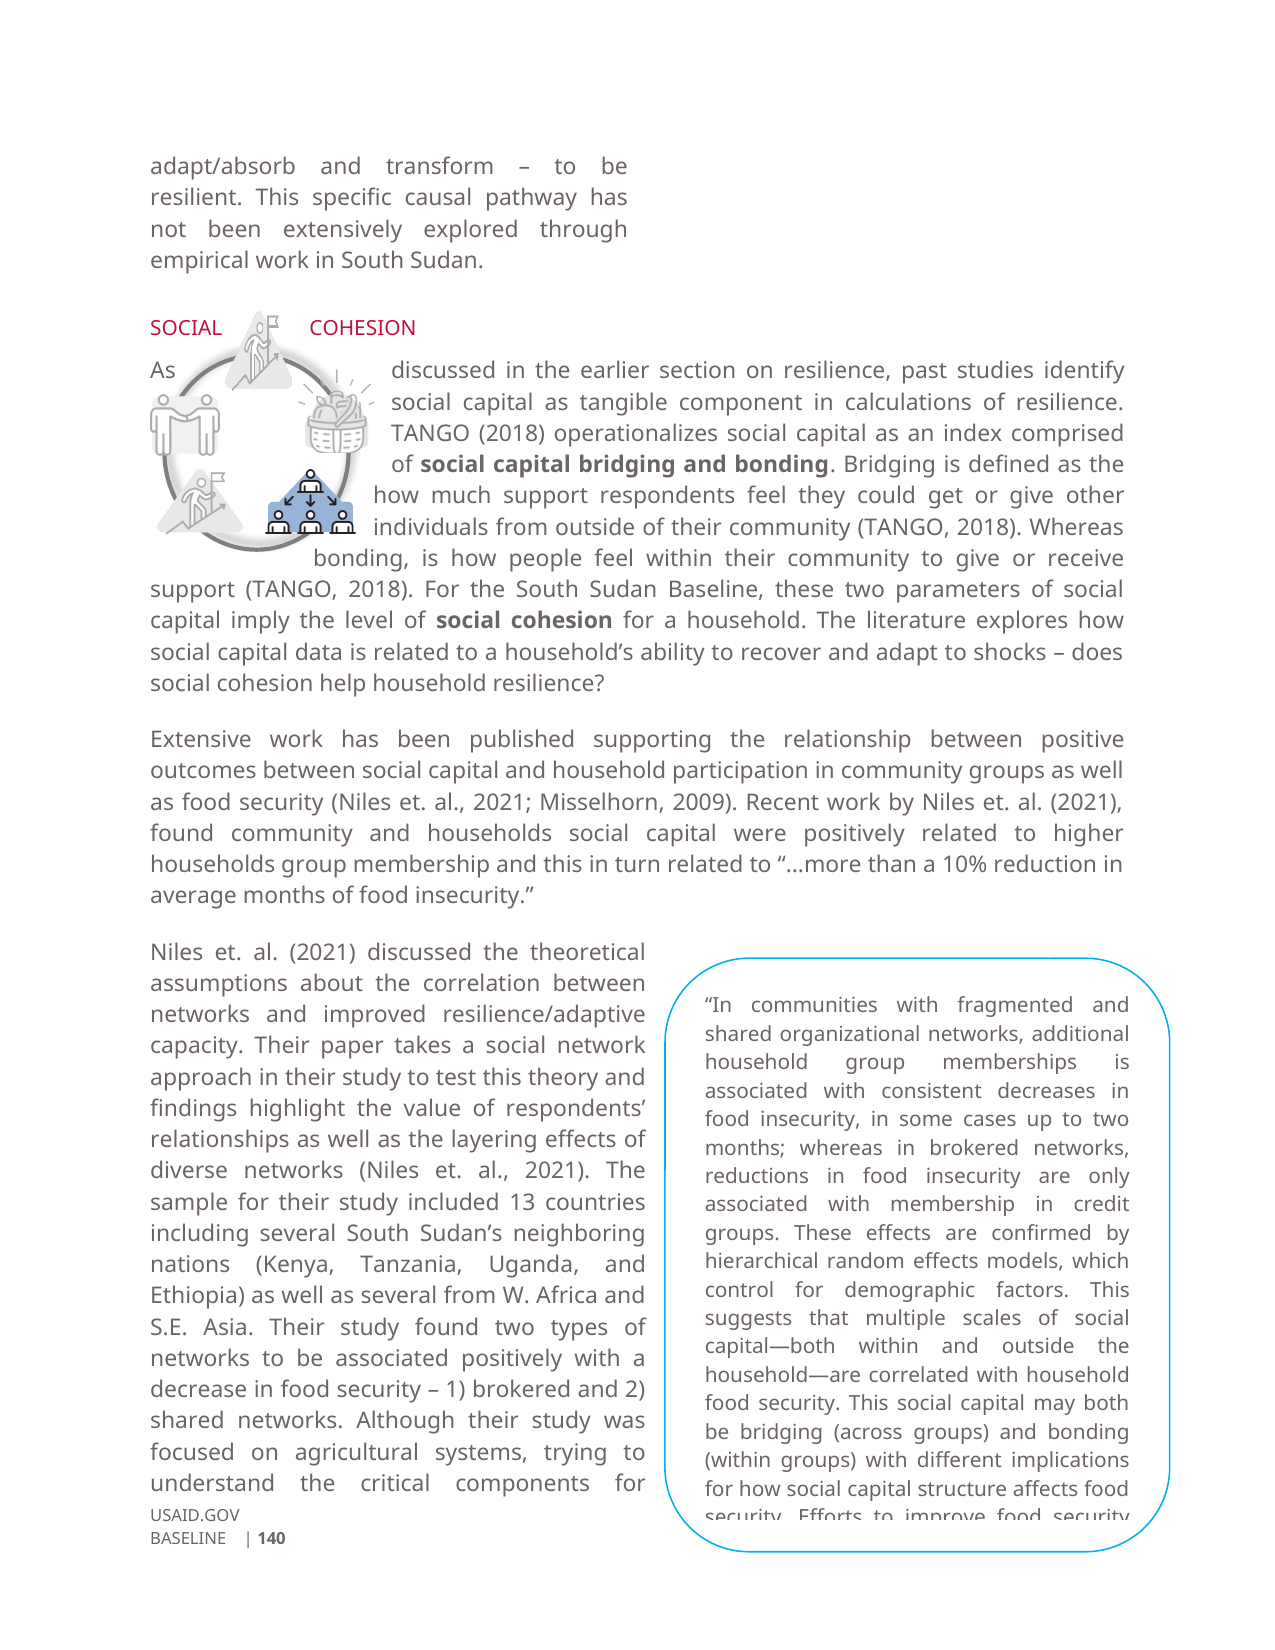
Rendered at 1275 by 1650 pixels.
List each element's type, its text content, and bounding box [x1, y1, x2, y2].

picture [265, 469, 356, 534]
text As discussed in the earlier section on resilience, past studies identify social capital as tangible component in calculations of resilience. TANGO (2018) operationalizes social capital as an index comprised of social capital bridging and bonding. Bridging is defined as the how much support respondents feel they could get or give other individuals from outside of their community (TANGO, 2018). Whereas bonding, is how people feel within their community to give or receive support (TANGO, 2018). For the South Sudan Baseline, these two parameters of social capital imply the level of social cohesion for a household. The literature explores how social capital data is related to a household’s ability to recover and adapt to shocks – does social cohesion help household resilience? [150, 354, 1125, 698]
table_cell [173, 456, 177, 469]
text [150, 150, 628, 275]
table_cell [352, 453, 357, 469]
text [150, 935, 1125, 1498]
text Extensive work has been published supporting the relationship between positive outcomes between social capital and household participation in community groups as well as food security (Niles et. al., 2021; Misselhorn, 2009). Recent work by Niles et. al. (2021), found community and households social capital were positively related to higher households group membership and this in turn related to “…more than a 10% reduction in average months of food insecurity.” [150, 723, 1125, 910]
subtitle Social Cohesion [150, 312, 225, 342]
subtitle Social Cohesion [292, 312, 1125, 342]
